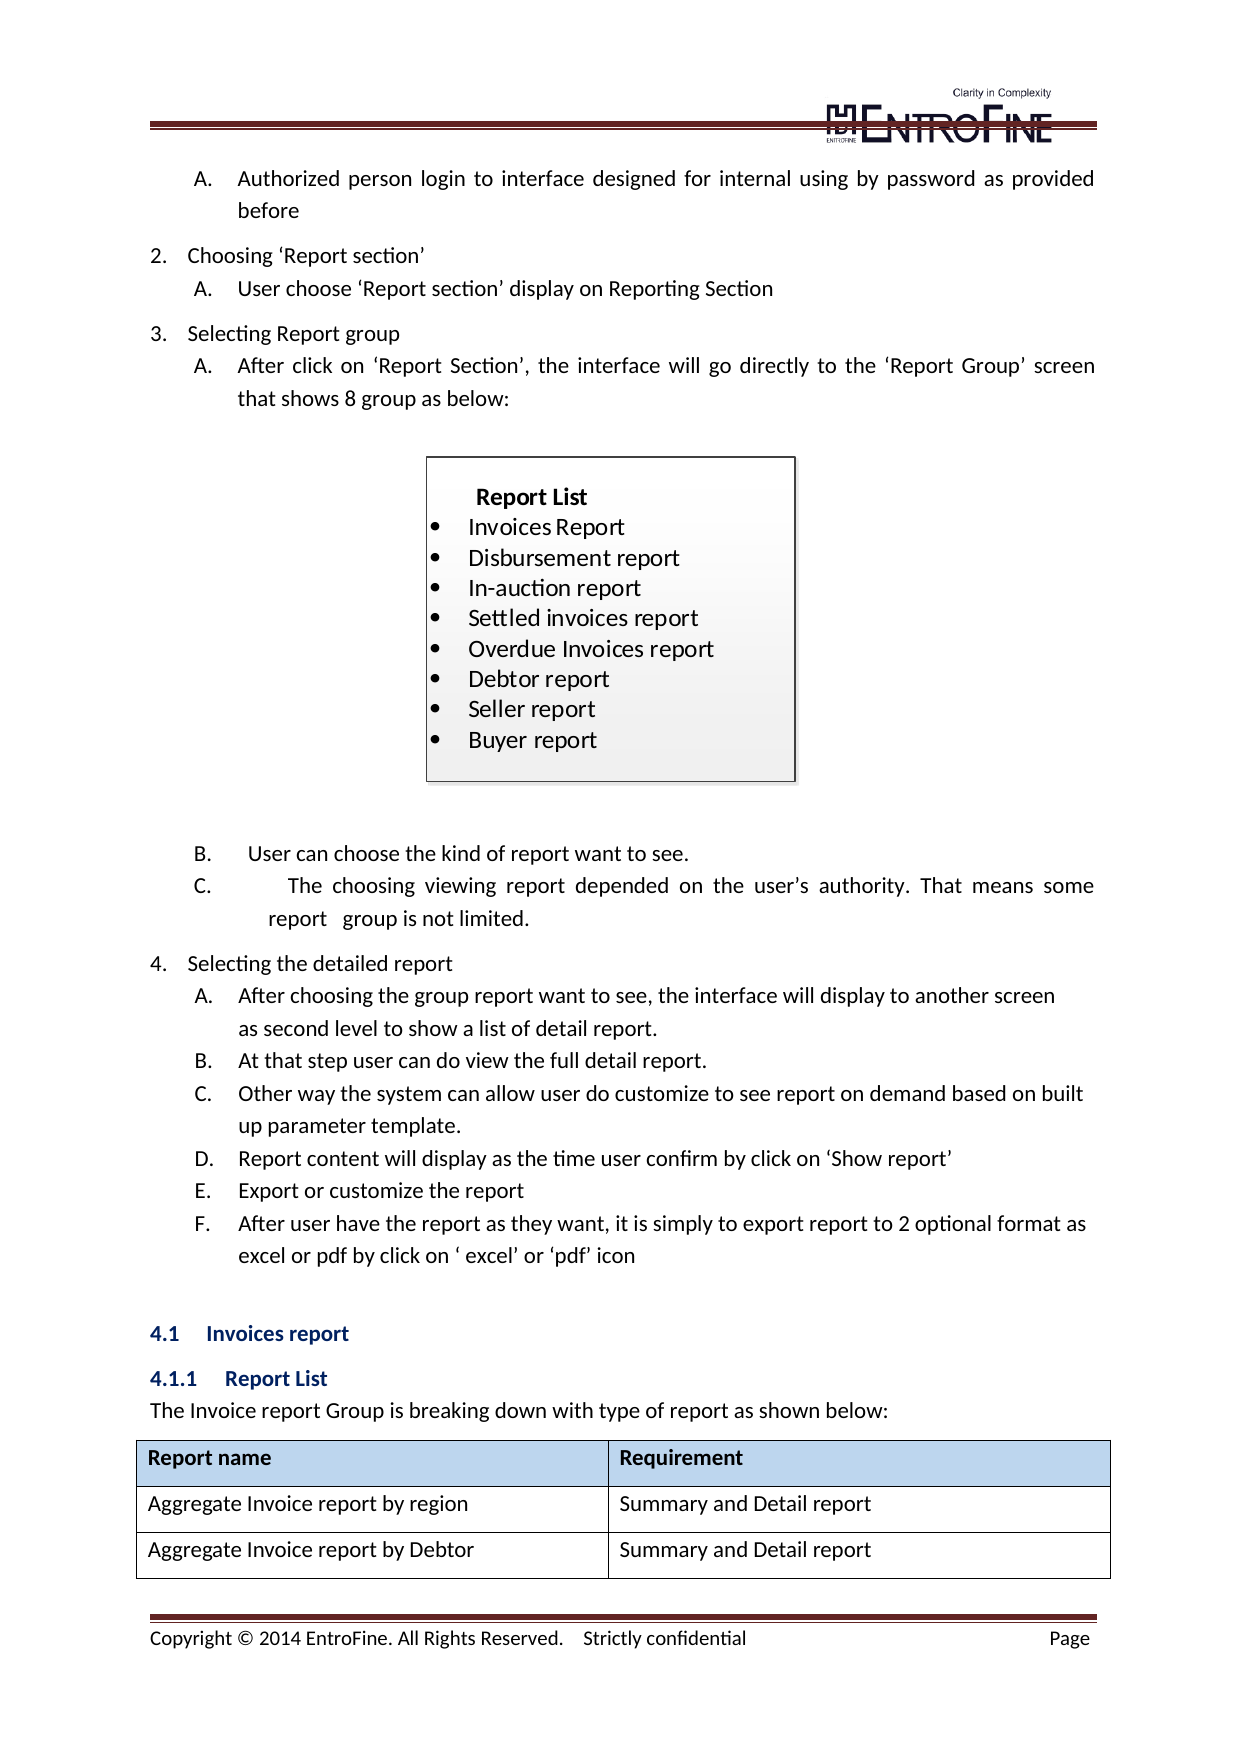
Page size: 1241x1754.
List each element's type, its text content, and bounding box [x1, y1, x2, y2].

list Other way the system can allow user do customize to see report on demand based on built up parameter template. [194, 1077, 1097, 1142]
table_cell Summary and Detail report [609, 1533, 1110, 1578]
list User can choose the kind of report want to see. [194, 837, 1097, 869]
list At that step user can do view the full detail report. [194, 1044, 1097, 1077]
list After choosing the group report want to see, the interface will display to another screen as second level to show a list of detail report. [194, 979, 1097, 1044]
list User choose ‘Report section’ display on Reporting Section [194, 272, 1097, 304]
list Export or customize the report [194, 1174, 1097, 1207]
subtitle Invoices report [150, 1317, 1097, 1349]
table_cell Aggregate Invoice report by Debtor [137, 1533, 608, 1578]
table_cell Summary and Detail report [609, 1487, 1110, 1532]
table_header Requirement [609, 1441, 1110, 1486]
picture [824, 87, 1054, 121]
table_header Report name [137, 1441, 608, 1486]
list Selecting Report group [150, 317, 1097, 349]
list After user have the report as they want, it is simply to export report to 2 optional format as excel or pdf by click on ‘ excel’ or ‘pdf’ icon [194, 1207, 1097, 1272]
list Report content will display as the time user confirm by click on ‘Show report’ [194, 1142, 1097, 1174]
list Choosing ‘Report section’ [150, 239, 1097, 272]
list The choosing viewing report depended on the user’s authority. That means some report group is not limited. [194, 869, 1097, 934]
text The Invoice report Group is breaking down with type of report as shown below: [150, 1394, 1097, 1427]
list Report List [150, 1362, 1097, 1394]
table_cell Aggregate Invoice report by region [137, 1487, 608, 1532]
list After click on ‘Report Section’, the interface will go directly to the ‘Report Group’ screen that shows 8 group as below: [194, 349, 1097, 414]
list Selecting the detailed report [150, 947, 1097, 979]
list Authorized person login to interface designed for internal using by password as provided before [194, 162, 1097, 227]
picture [824, 130, 1054, 145]
